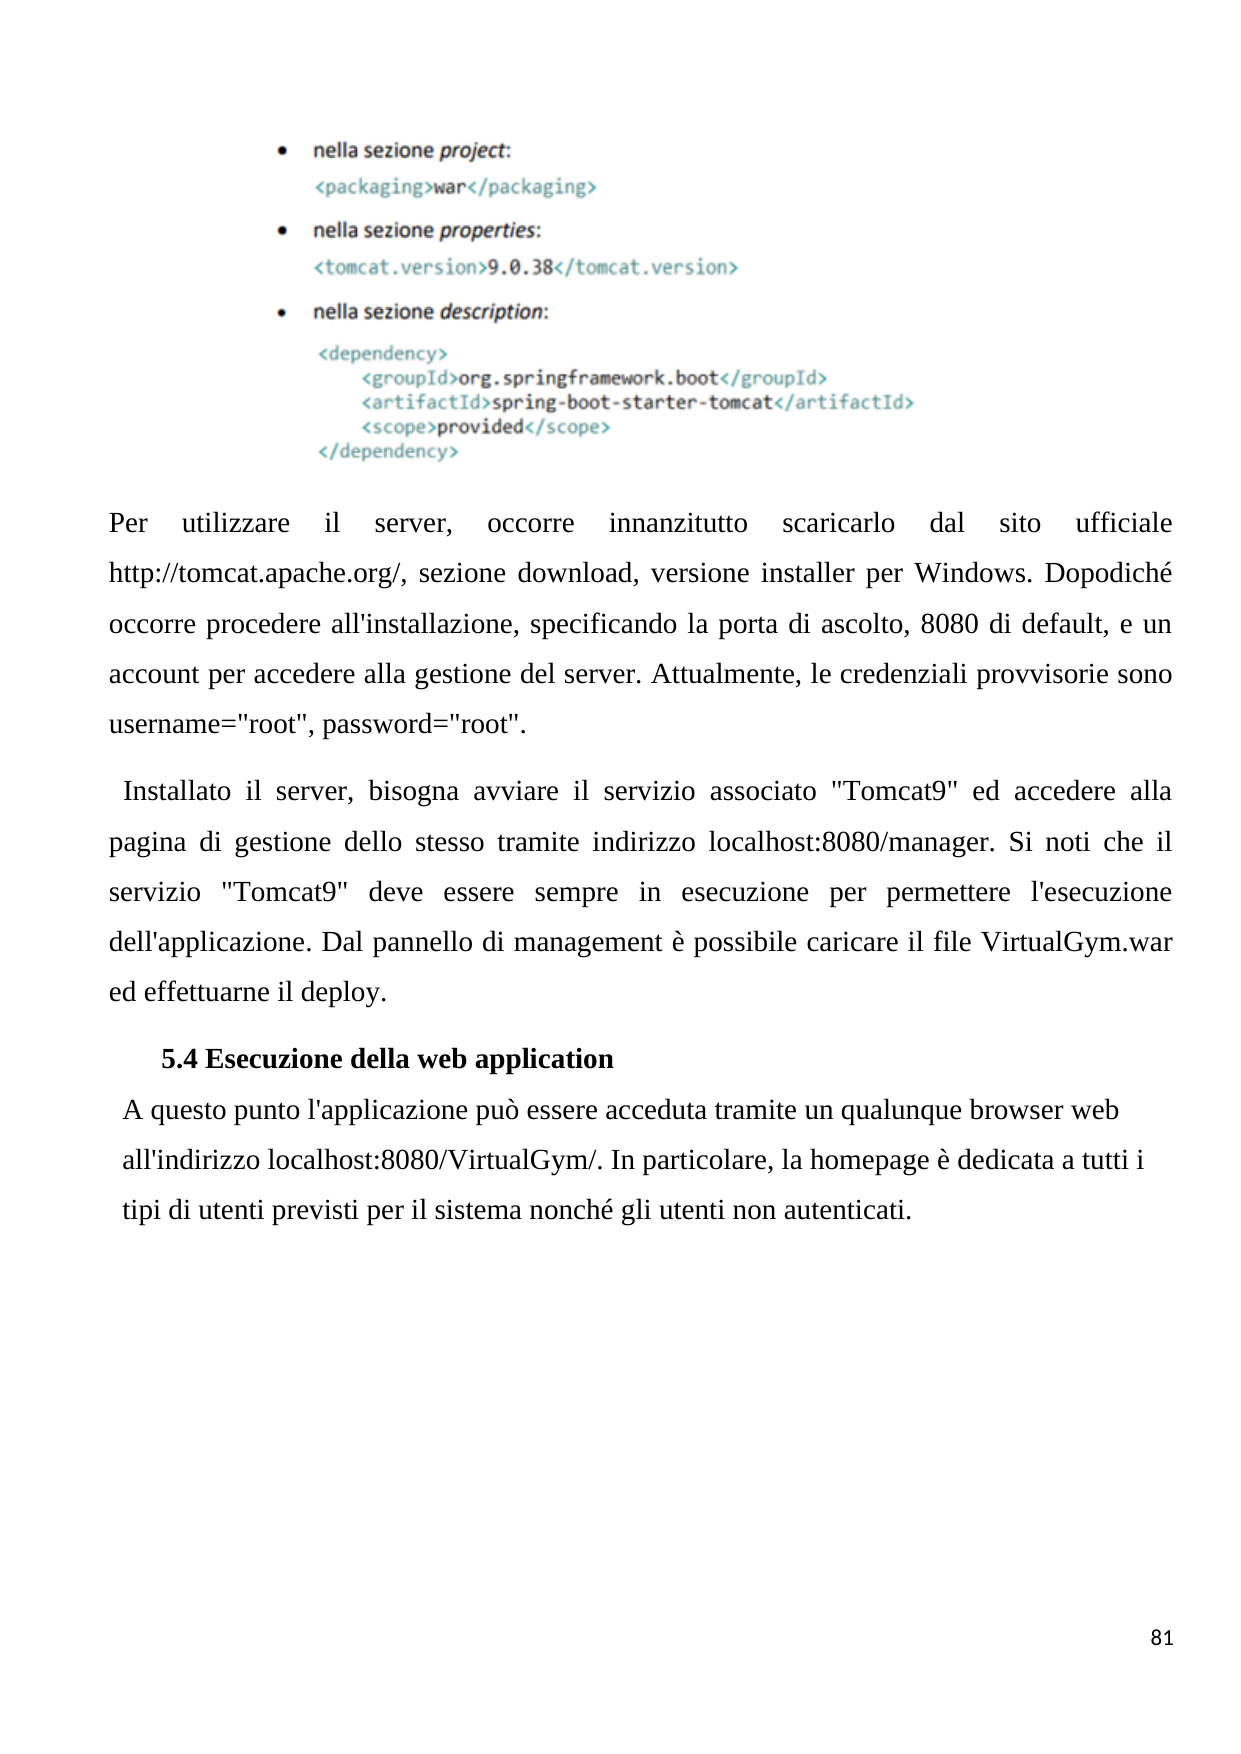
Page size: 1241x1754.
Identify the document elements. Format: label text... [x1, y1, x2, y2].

text Per utilizzare il server, occorre innanzitutto scaricarlo dal sito ufficiale http://tomcat.apache.org/, sezione download, versione installer per Windows. Dopodiché occorre procedere all'installazione, specificando la porta di ascolto, 8080 di default, e un account per accedere alla gestione del server. Attualmente, le credenziali provvisorie sono username="root", password="root". [109, 505, 1174, 740]
text Installato il server, bisogna avviare il servizio associato "Tomcat9" ed accedere alla pagina di gestione dello stesso tramite indirizzo localhost:8080/manager. Si noti che il servizio "Tomcat9" deve essere sempre in esecuzione per permettere l'esecuzione dell'applicazione. Dal pannello di management è possibile caricare il file VirtualGym.war ed effettuarne il deploy. [109, 773, 1174, 1008]
subtitle 5.4 Esecuzione della web application [161, 1042, 1174, 1075]
text A questo punto l'applicazione può essere acceduta tramite un qualunque browser web all'indirizzo localhost:8080/VirtualGym/. In particolare, la homepage è dedicata a tutti i tipi di utenti previsti per il sistema nonché gli utenti non autenticati. [122, 1092, 1173, 1226]
picture [248, 141, 1035, 475]
